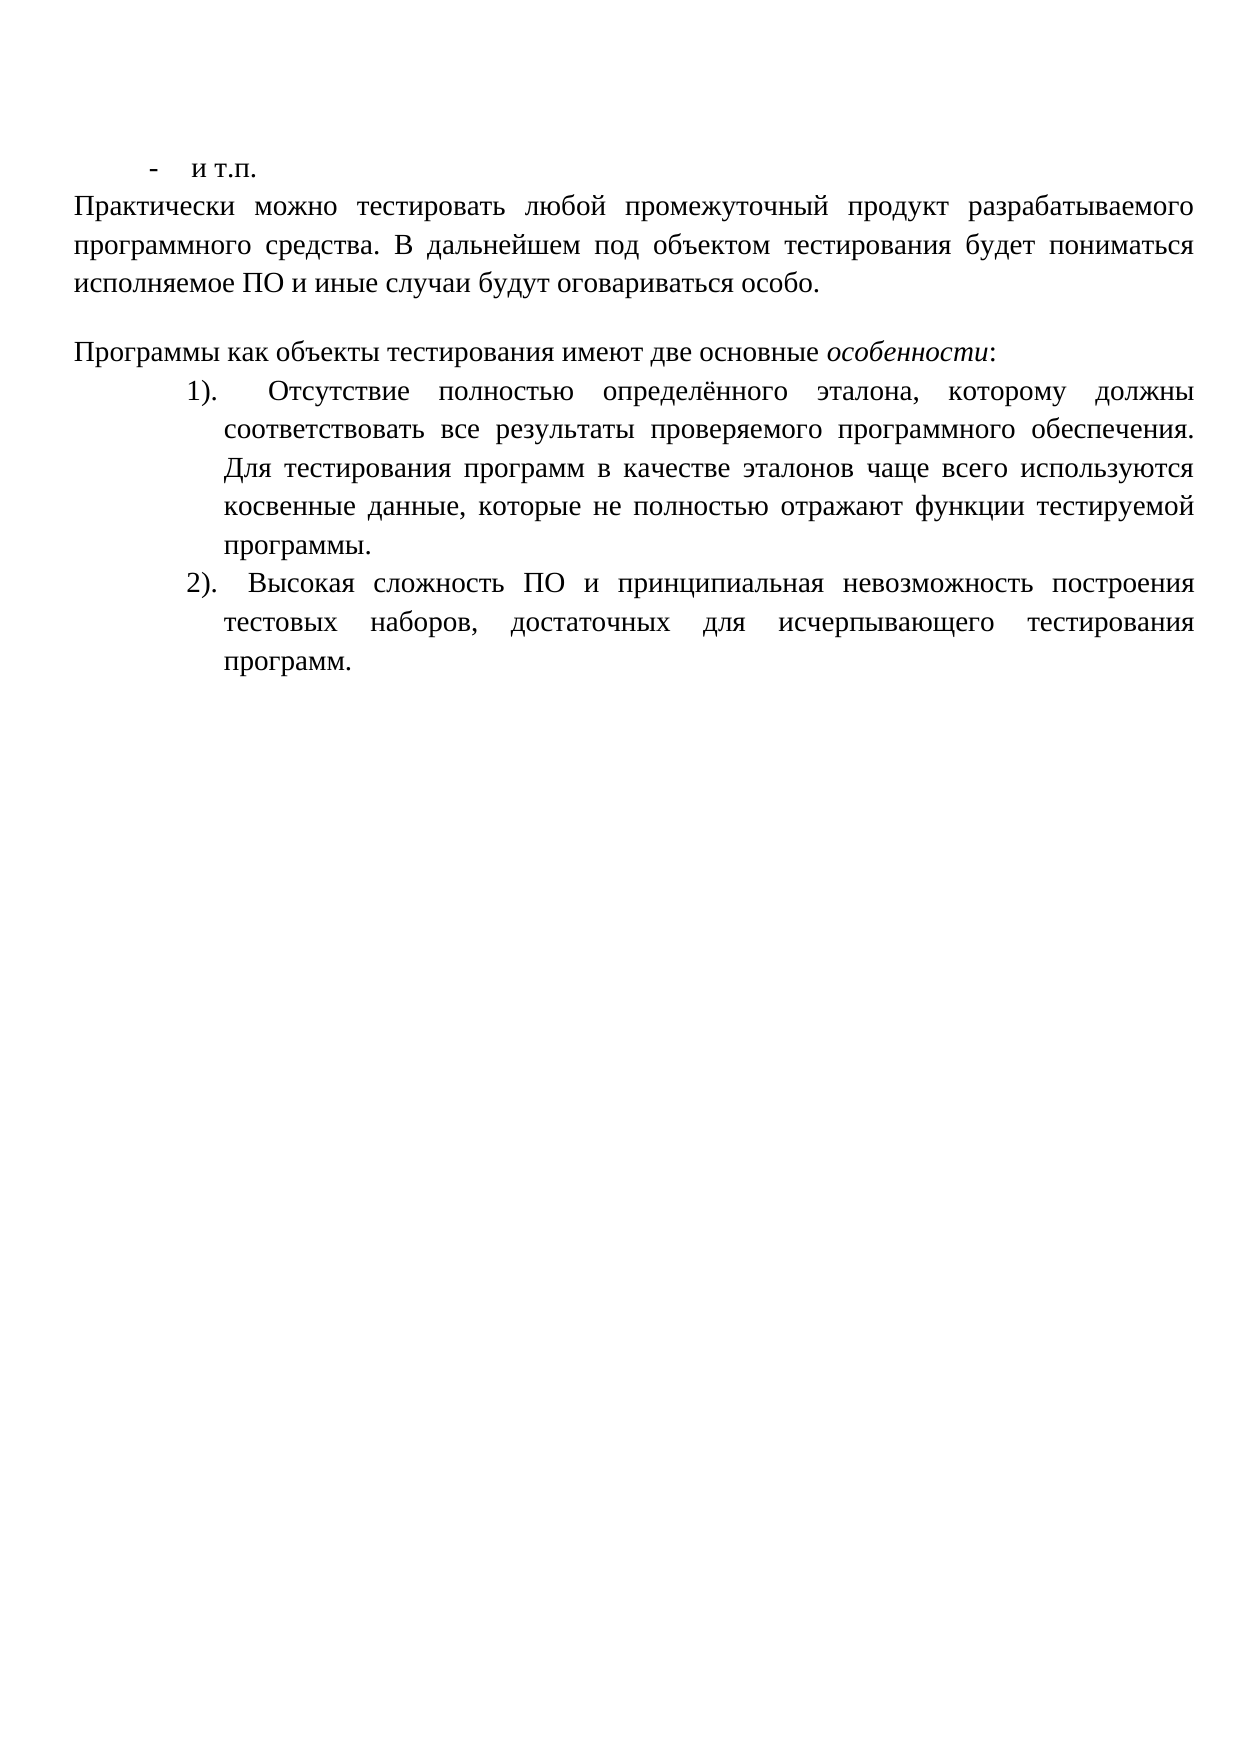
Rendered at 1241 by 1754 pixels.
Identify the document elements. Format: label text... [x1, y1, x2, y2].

text 1). Отсутствие полностью определённого эталона, которому должны соответствовать все результаты проверяемого программного обеспечения. Для тестирования программ в качестве эталонов чаще всего используются косвенные данные, которые не полностью отражают функции тестируемой программы. [186, 373, 1195, 561]
text - и т.п. [149, 150, 1195, 183]
text Программы как объекты тестирования имеют две основные особенности: [74, 334, 1195, 368]
text 2). Высокая сложность ПО и принципиальная невозможность построения тестовых наборов, достаточных для исчерпывающего тестирования программ. [186, 566, 1195, 676]
text Практически можно тестировать любой промежуточный продукт разрабатываемого программного средства. В дальнейшем под объектом тестирования будет пониматься исполняемое ПО и иные случаи будут оговариваться особо. [74, 188, 1195, 299]
